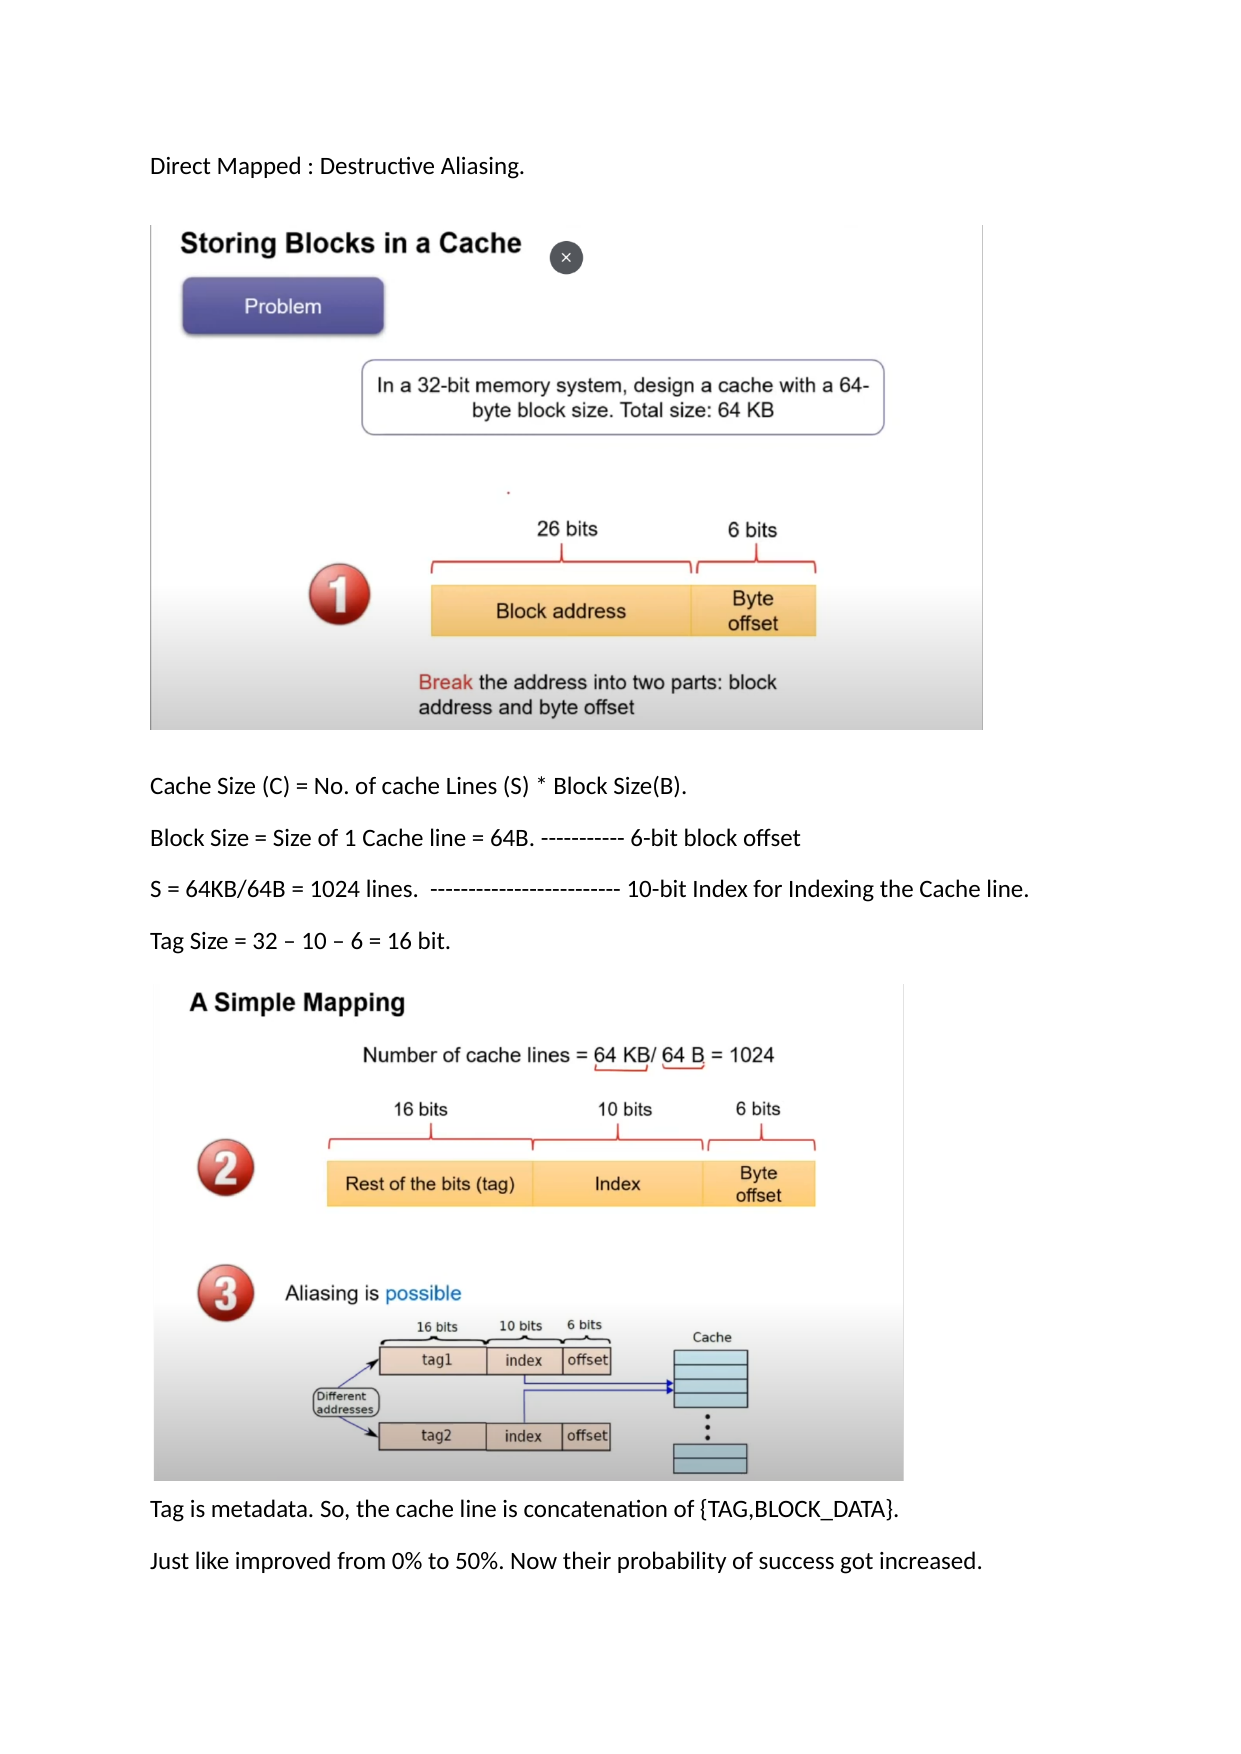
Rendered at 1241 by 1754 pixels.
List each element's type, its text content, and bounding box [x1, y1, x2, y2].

text Tag Size = 32 – 10 – 6 = 16 bit. [150, 925, 1090, 956]
picture [150, 225, 983, 730]
text Direct Mapped : Destructive Aliasing. [150, 150, 1090, 181]
text Cache Size (C) = No. of cache Lines (S) * Block Size(B). [150, 770, 1090, 801]
text Just like improved from 0% to 50%. Now their probability of success got increased. [150, 1545, 1090, 1576]
text Tag is metadata. So, the cache line is concatenation of {TAG,BLOCK_DATA}. [150, 1493, 1090, 1524]
text S = 64KB/64B = 1024 lines. ------------------------- 10-bit Index for Indexing the Cache line. [150, 873, 1090, 904]
text Block Size = Size of 1 Cache line = 64B. ----------- 6-bit block offset [150, 822, 1090, 852]
picture [153, 984, 904, 1481]
